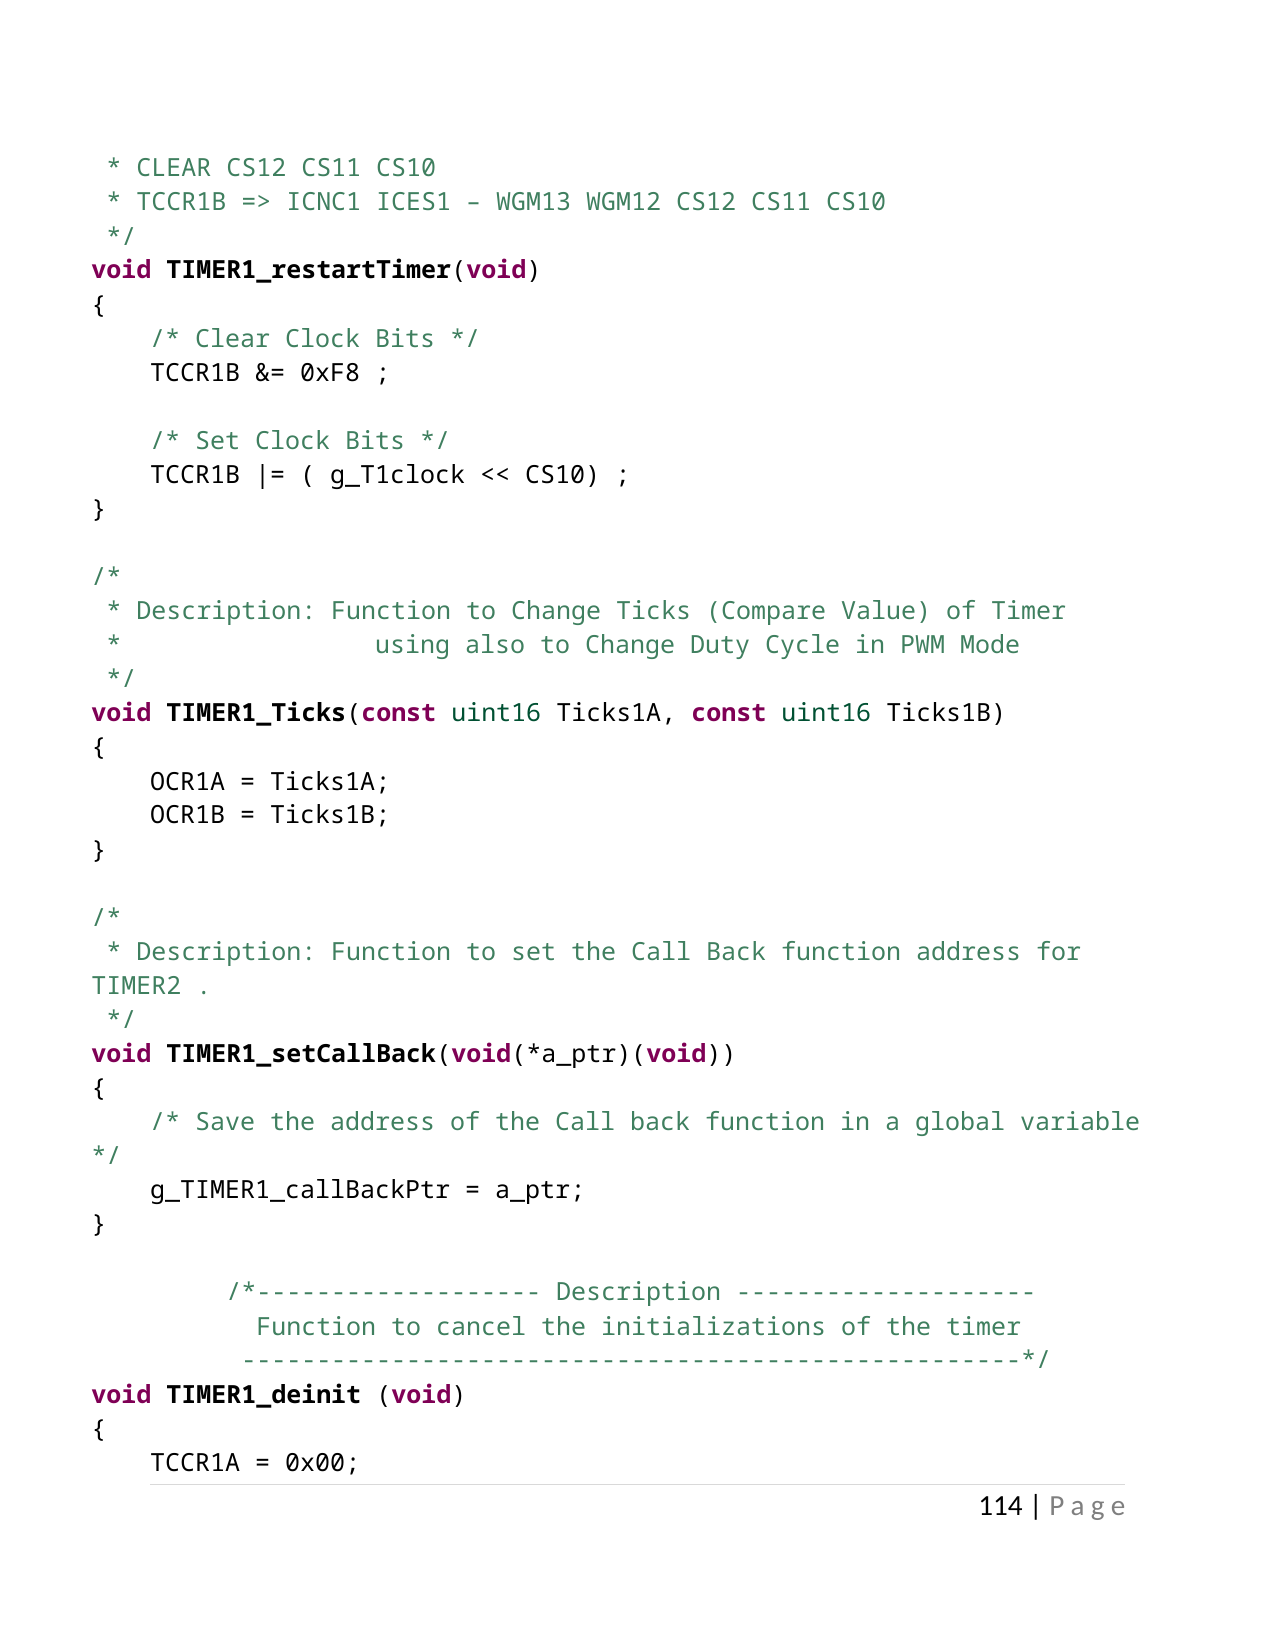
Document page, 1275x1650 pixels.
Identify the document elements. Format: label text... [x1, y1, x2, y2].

text } [91, 491, 1184, 525]
text * Description: Function to set the Call Back function address for TIMER2 . [91, 933, 1184, 1002]
text { [91, 729, 1184, 763]
text * using also to Change Duty Cycle in PWM Mode [91, 627, 1184, 661]
text * CLEAR CS12 CS11 CS10 [91, 150, 1184, 184]
text void TIMER1_setCallBack(void(*a_ptr)(void)) [91, 1036, 1184, 1070]
text void TIMER1_restartTimer(void) [91, 252, 1184, 286]
text { [91, 1410, 1184, 1444]
text } [91, 1206, 1184, 1240]
text /* Set Clock Bits */ [91, 422, 1184, 457]
text */ [91, 661, 1184, 695]
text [91, 184, 1184, 218]
text TCCR1B &= 0xF8 ; [91, 354, 1184, 388]
text /* [91, 899, 1184, 933]
text TCCR1B |= ( g_T1clock << CS10) ; [91, 457, 1184, 491]
text TCCR1A = 0x00; [91, 1444, 1184, 1478]
text /* [91, 559, 1184, 593]
text * Description: Function to Change Ticks (Compare Value) of Timer [91, 593, 1184, 627]
text OCR1A = Ticks1A; [91, 763, 1184, 797]
text Function to cancel the initializations of the timer [91, 1308, 1184, 1342]
text void TIMER1_deinit (void) [91, 1376, 1184, 1410]
text void TIMER1_Ticks(const uint16 Ticks1A, const uint16 Ticks1B) [91, 695, 1184, 729]
text } [91, 831, 1184, 865]
text g_TIMER1_callBackPtr = a_ptr; [91, 1172, 1184, 1206]
text */ [91, 1002, 1184, 1036]
text /*------------------- Description -------------------- [91, 1274, 1184, 1308]
text */ [91, 218, 1184, 252]
text /* Save the address of the Call back function in a global variable */ [91, 1104, 1184, 1172]
text /* Clear Clock Bits */ [91, 320, 1184, 354]
text OCR1B = Ticks1B; [91, 797, 1184, 831]
text ----------------------------------------------------*/ [91, 1342, 1184, 1376]
text { [91, 286, 1184, 320]
text { [91, 1070, 1184, 1104]
